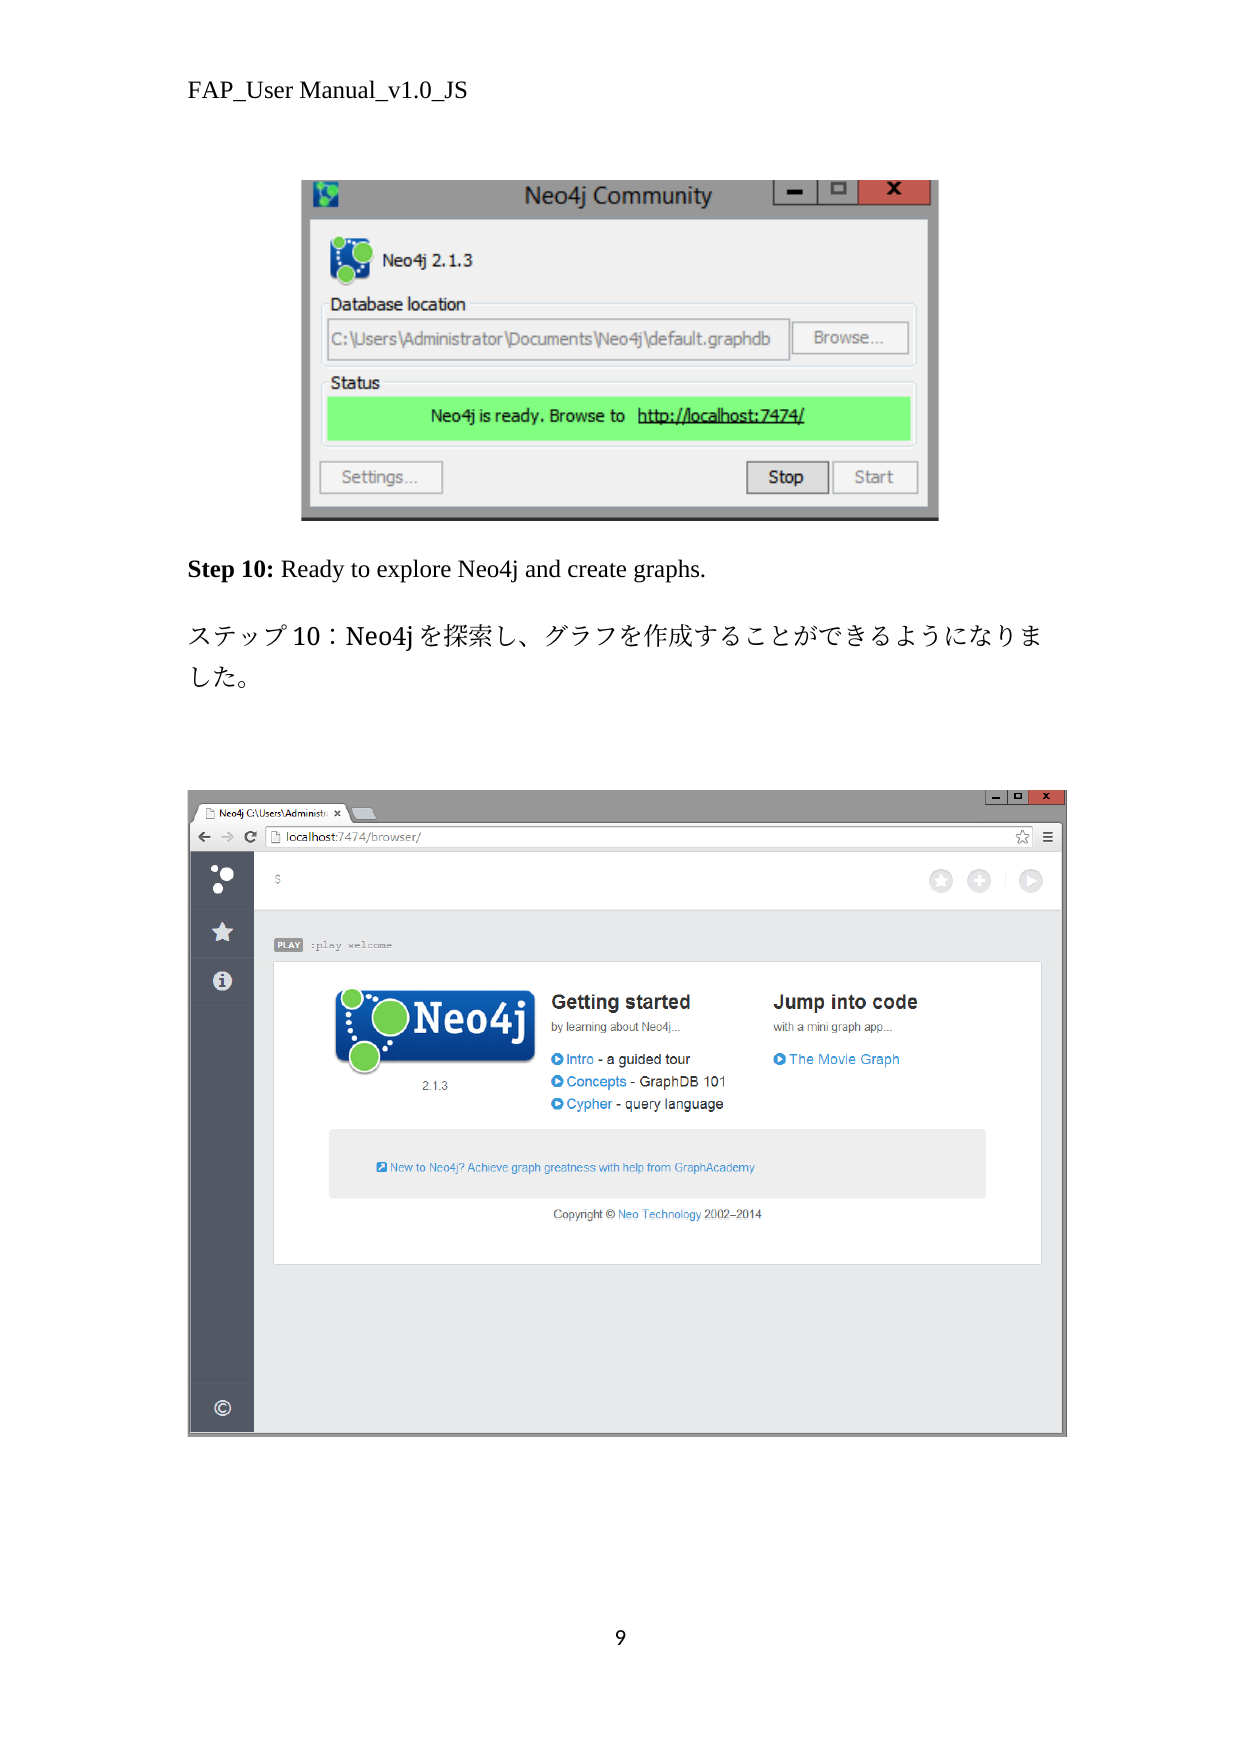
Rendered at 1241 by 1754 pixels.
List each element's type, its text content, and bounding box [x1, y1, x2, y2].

picture [301, 180, 939, 521]
text Step 10: Ready to explore Neo4j and create graphs. [187, 554, 1053, 583]
text ステップ10：Neo4jを探索し、グラフを作成することができるようになりました。 [187, 616, 1053, 693]
picture [187, 790, 1067, 1437]
